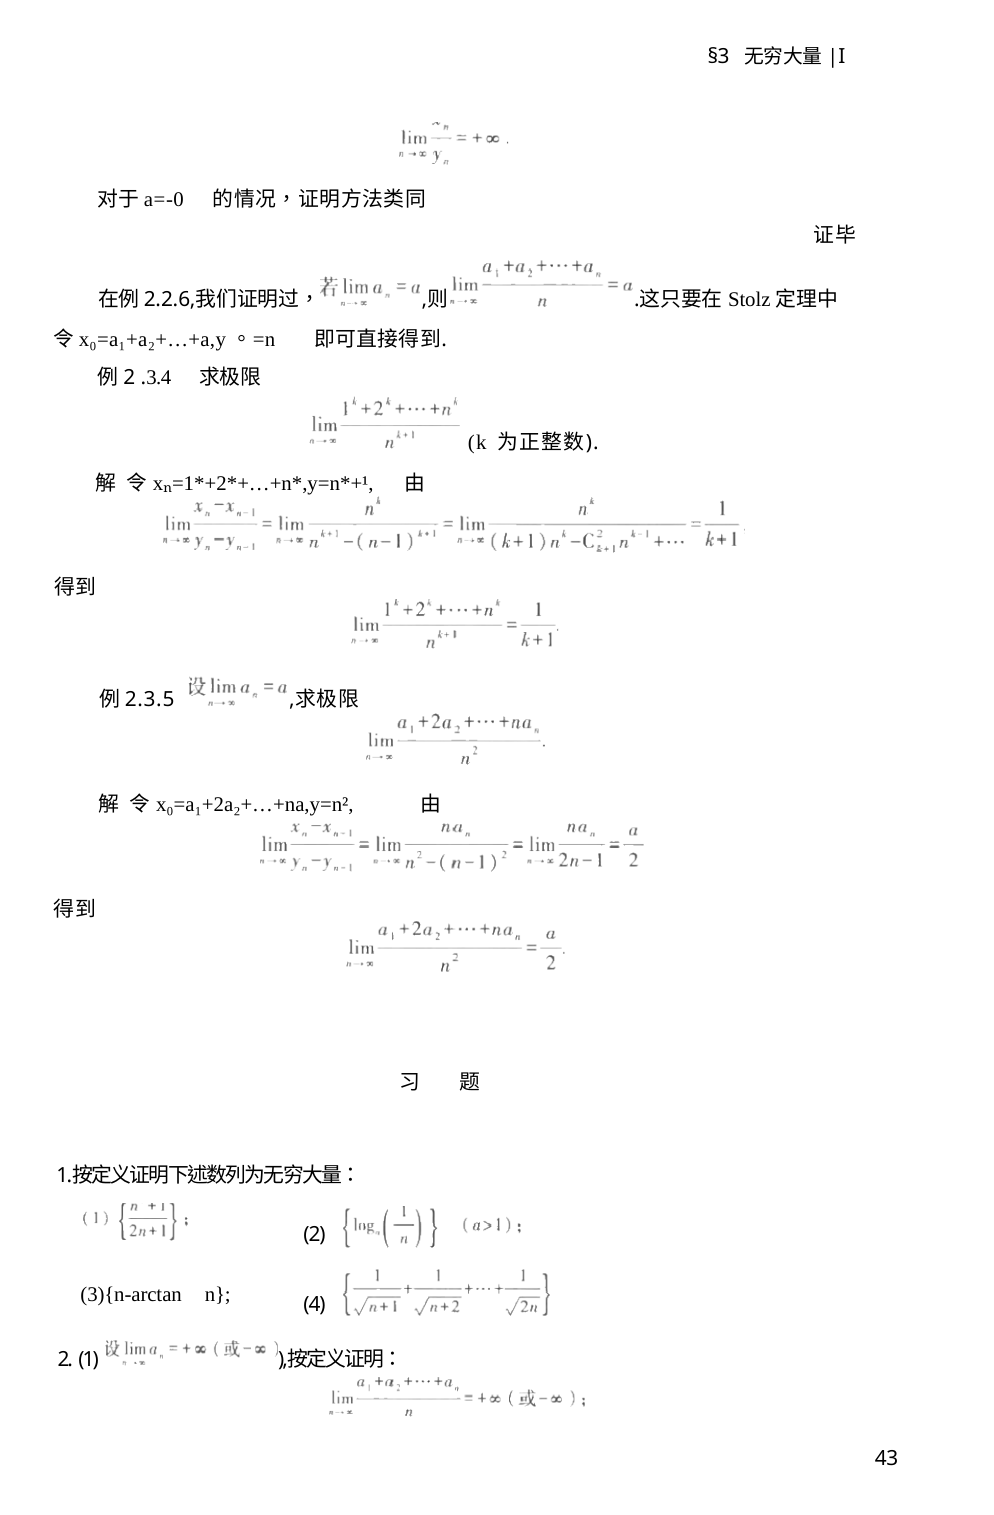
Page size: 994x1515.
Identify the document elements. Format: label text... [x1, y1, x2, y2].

text 例 2 .3.4 求极限 [97, 364, 898, 390]
text 1.按定义证明下述数列为无穷大量： [56, 1162, 898, 1188]
picture [82, 1203, 190, 1241]
picture [327, 1374, 587, 1417]
text 解 令 xₙ=1*+2*+…+n*,y=n*+¹, 由 [95, 470, 898, 495]
picture [320, 274, 422, 307]
picture [307, 392, 461, 449]
picture [344, 921, 565, 973]
picture [397, 122, 509, 167]
picture [340, 1267, 553, 1318]
text (2) [303, 1221, 340, 1247]
picture [364, 712, 546, 765]
text 在例2.2.6,我们证明过，,则.这只要在 Stolz 定理中 令x₀=a₁+a₂+…+a,y 。=n 即可直接得到. [53, 256, 859, 352]
picture [257, 819, 649, 875]
picture [188, 672, 289, 707]
text 解 令 x₀=a₁+2a₂+…+na,y=n², 由 [98, 791, 898, 816]
text (3){n-arctan n}; [80, 1286, 255, 1305]
picture [105, 1339, 278, 1367]
text 得到 [54, 574, 898, 599]
text 对于a=-0 的情况，证明方法类同 [97, 186, 898, 212]
text 得到 [53, 896, 898, 921]
text 例2.3.5 ,求极限 [99, 672, 898, 712]
picture [447, 256, 634, 307]
picture [161, 495, 745, 553]
text (4) [303, 1291, 340, 1317]
picture [350, 599, 559, 649]
picture [340, 1206, 525, 1248]
text 证毕 [813, 222, 898, 247]
text 习 题 [399, 1068, 898, 1094]
text 2. (1) ),按定义证明： [57, 1339, 898, 1373]
text (k 为正整数). [307, 393, 898, 455]
